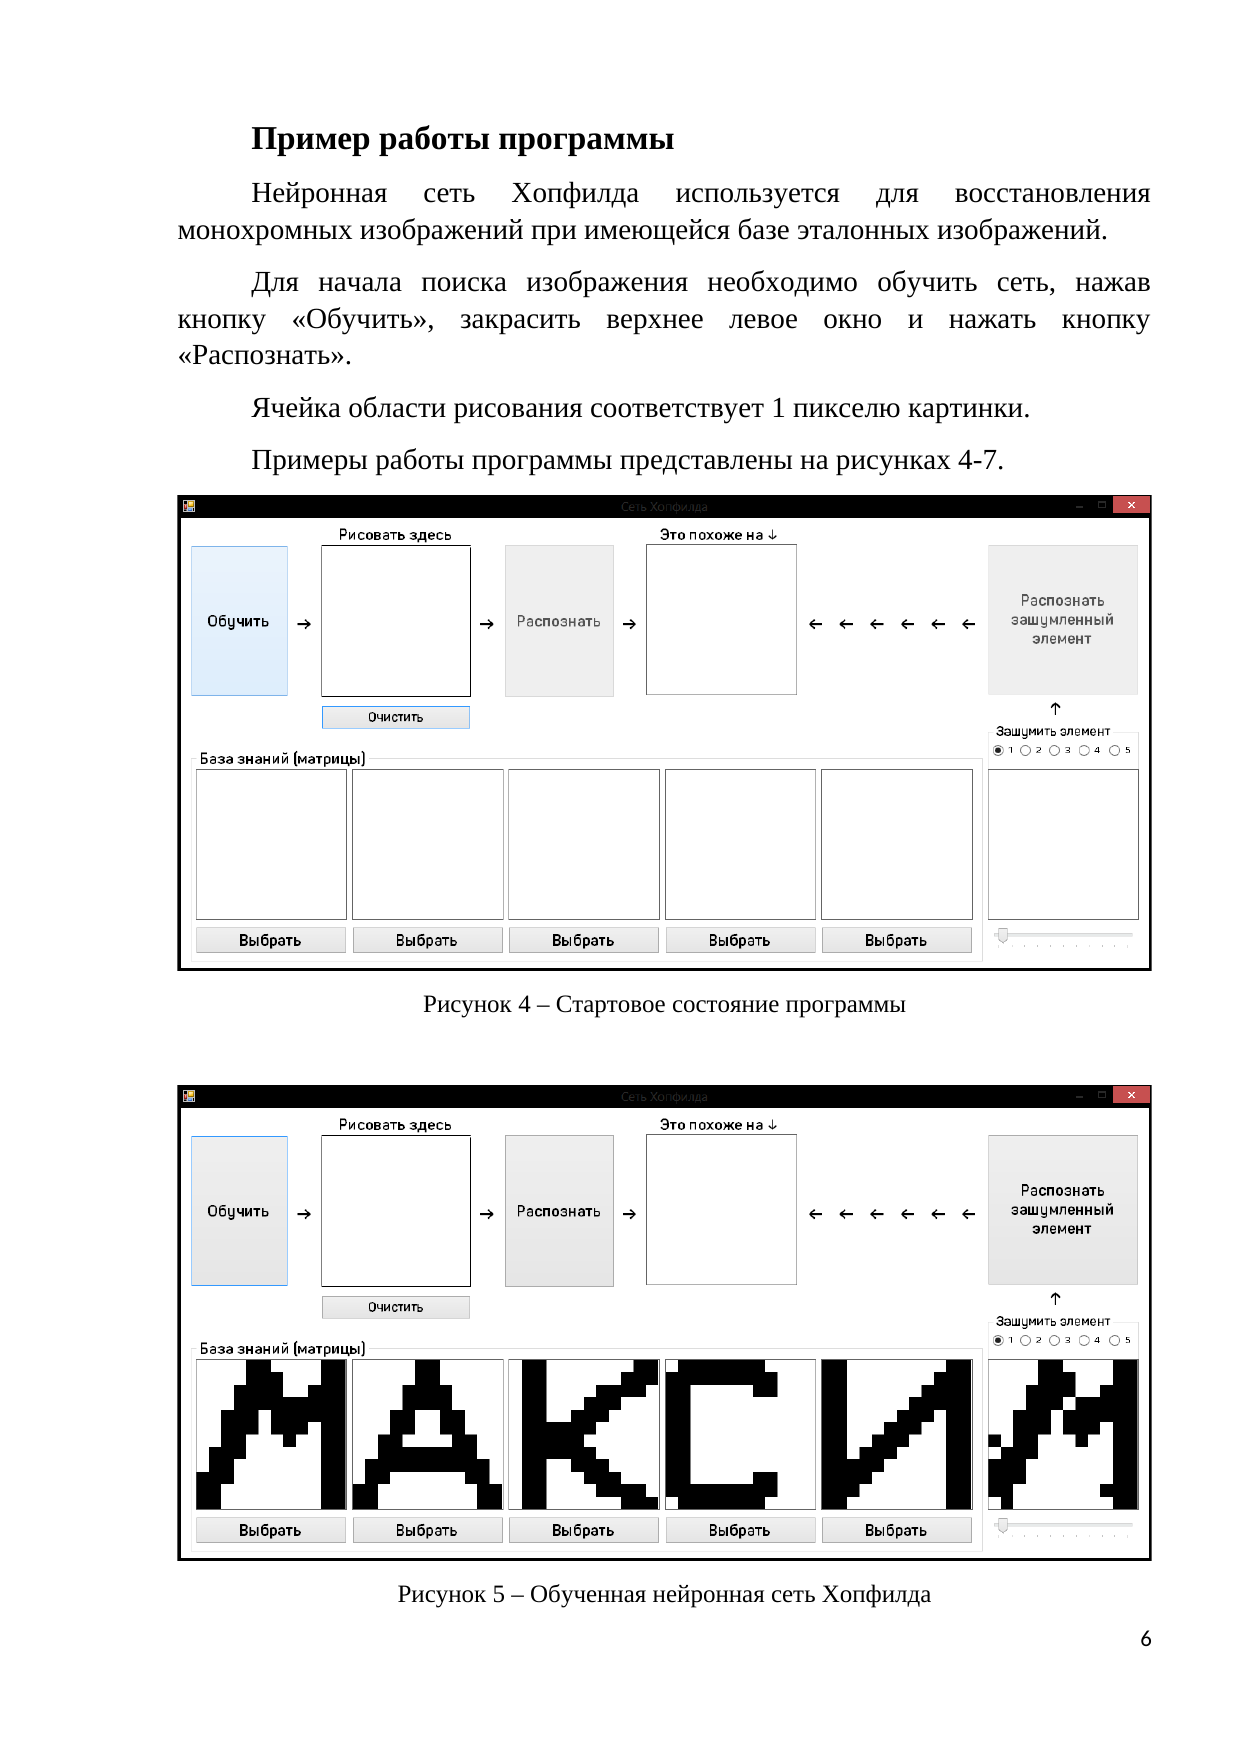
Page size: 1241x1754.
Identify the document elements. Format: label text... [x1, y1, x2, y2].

text Рисунок 5 – Обученная нейронная сеть Хопфилда [177, 1579, 1152, 1608]
text Ячейка области рисования соответствует 1 пикселю картинки. [177, 390, 1152, 423]
picture [177, 495, 1152, 971]
picture [177, 1085, 1152, 1561]
text Для начала поиска изображения необходимо обучить сеть, нажав кнопку «Обучить», закрасить верхнее левое окно и нажать кнопку «Распознать». [177, 264, 1152, 370]
text Рисунок 4 – Стартовое состояние программы [177, 989, 1152, 1018]
text Нейронная сеть Хопфилда используется для восстановления монохромных изображений при имеющейся базе эталонных изображений. [177, 176, 1152, 245]
subtitle Пример работы программы [251, 118, 1152, 156]
text Примеры работы программы представлены на рисунках 4-7. [177, 442, 1152, 476]
